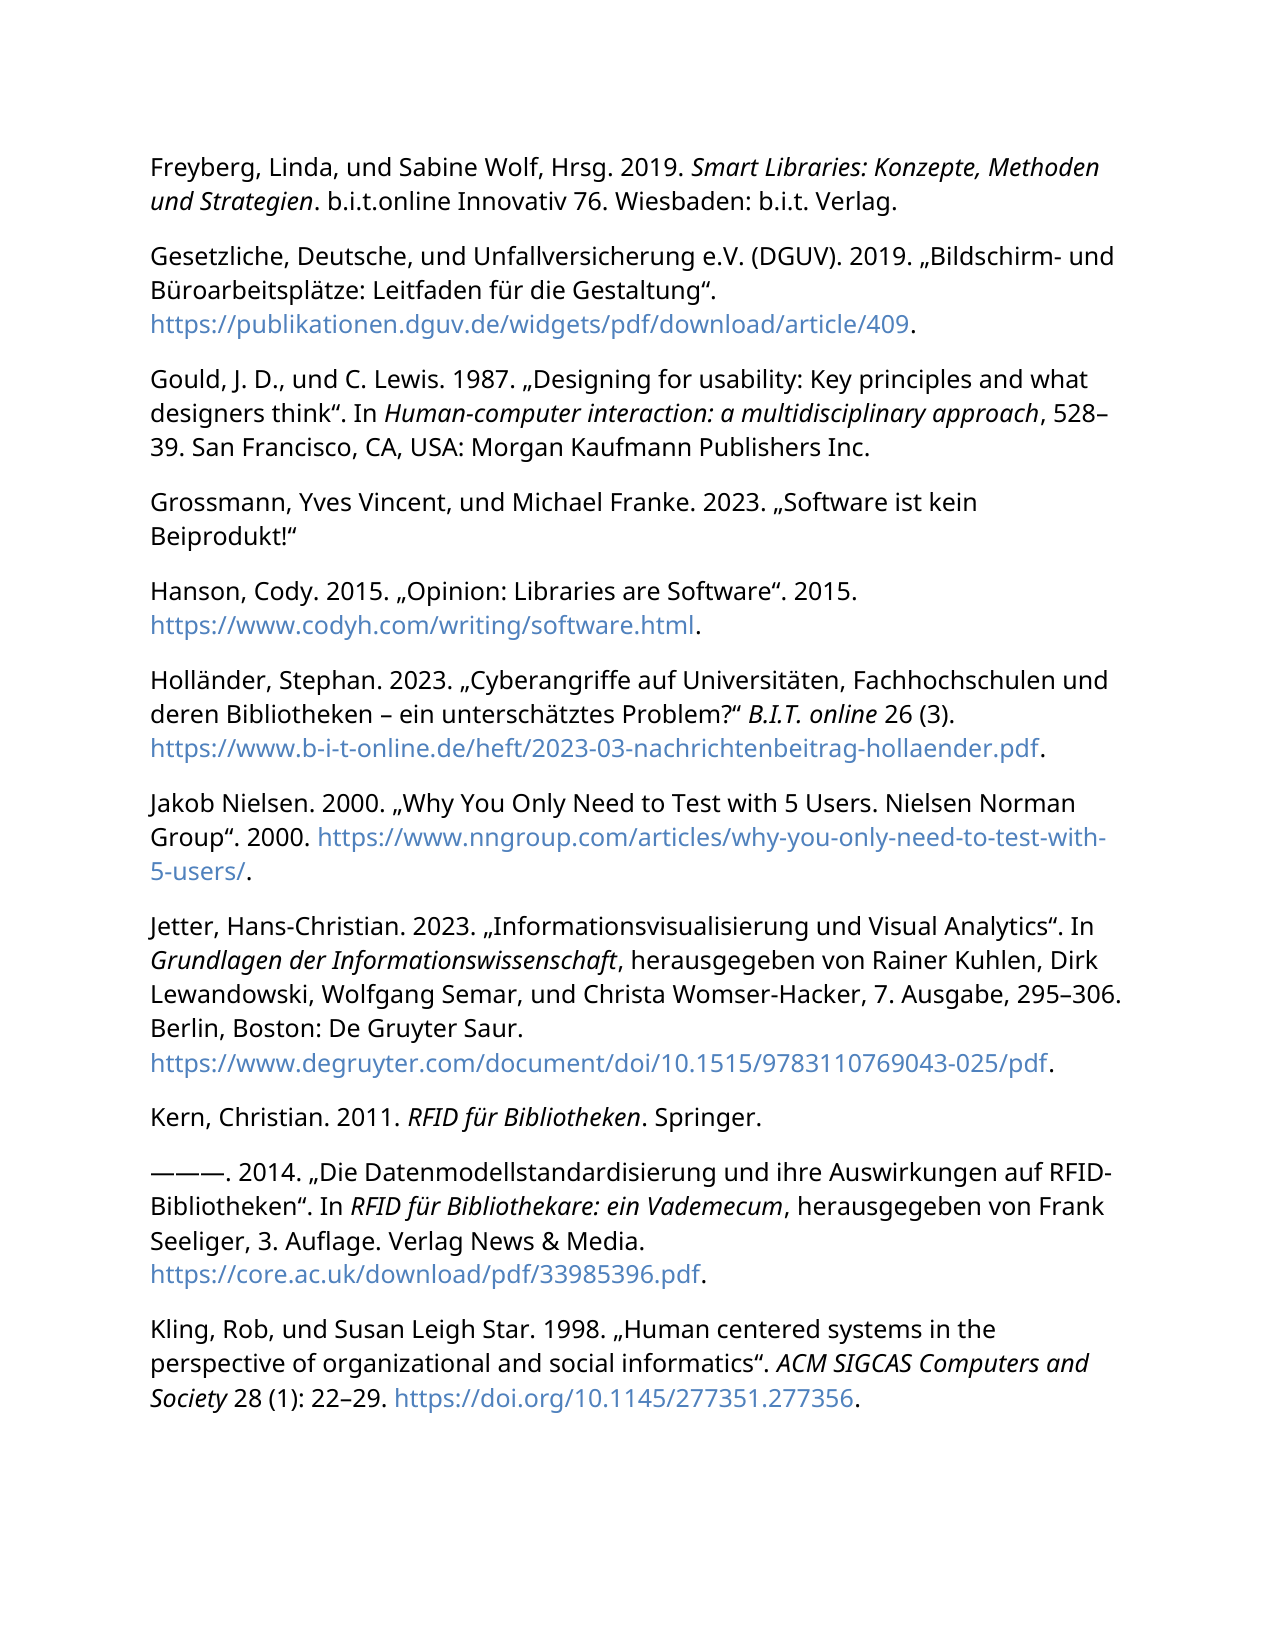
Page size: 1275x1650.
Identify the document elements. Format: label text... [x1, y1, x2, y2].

text Grossmann, Yves Vincent, und Michael Franke. 2023. „Software ist kein Beiprodukt!“ [150, 485, 1125, 553]
text Jakob Nielsen. 2000. „Why You Only Need to Test with 5 Users. Nielsen Norman Group“. 2000. https://www.nngroup.com/articles/why-you-only-need-to-test-with-5-users/. [150, 786, 1125, 888]
text Jetter, Hans-Christian. 2023. „Informationsvisualisierung und Visual Analytics“. In Grundlagen der Informationswissenschaft, herausgegeben von Rainer Kuhlen, Dirk Lewandowski, Wolfgang Semar, und Christa Womser-Hacker, 7. Ausgabe, 295–306. Berlin, Boston: De Gruyter Saur. https://www.degruyter.com/document/doi/10.1515/9783110769043-025/pdf. [150, 909, 1125, 1079]
text Gesetzliche, Deutsche, und Unfallversicherung e.V. (DGUV). 2019. „Bildschirm- und Büroarbeitsplätze: Leitfaden für die Gestaltung“. https://publikationen.dguv.de/widgets/pdf/download/article/409. [150, 239, 1125, 341]
text Holländer, Stephan. 2023. „Cyberangriffe auf Universitäten, Fachhochschulen und deren Bibliotheken – ein unterschätztes Problem?“ B.I.T. online 26 (3). https://www.b-i-t-online.de/heft/2023-03-nachrichtenbeitrag-hollaender.pdf. [150, 663, 1125, 765]
text Gould, J. D., und C. Lewis. 1987. „Designing for usability: Key principles and what designers think“. In Human-computer interaction: a multidisciplinary approach, 528–39. San Francisco, CA, USA: Morgan Kaufmann Publishers Inc. [150, 362, 1125, 464]
text Kling, Rob, und Susan Leigh Star. 1998. „Human centered systems in the perspective of organizational and social informatics“. ACM SIGCAS Computers and Society 28 (1): 22–29. https://doi.org/10.1145/277351.277356. [150, 1312, 1125, 1414]
text Kern, Christian. 2011. RFID für Bibliotheken. Springer. [150, 1100, 1125, 1134]
text Hanson, Cody. 2015. „Opinion: Libraries are Software“. 2015. https://www.codyh.com/writing/software.html. [150, 574, 1125, 642]
text ———. 2014. „Die Datenmodellstandardisierung und ihre Auswirkungen auf RFID-Bibliotheken“. In RFID für Bibliothekare: ein Vademecum, herausgegeben von Frank Seeliger, 3. Auflage. Verlag News & Media. https://core.ac.uk/download/pdf/33985396.pdf. [150, 1155, 1125, 1291]
text Freyberg, Linda, und Sabine Wolf, Hrsg. 2019. Smart Libraries: Konzepte, Methoden und Strategien. b.i.t.online Innovativ 76. Wiesbaden: b.i.t. Verlag. [150, 150, 1125, 218]
